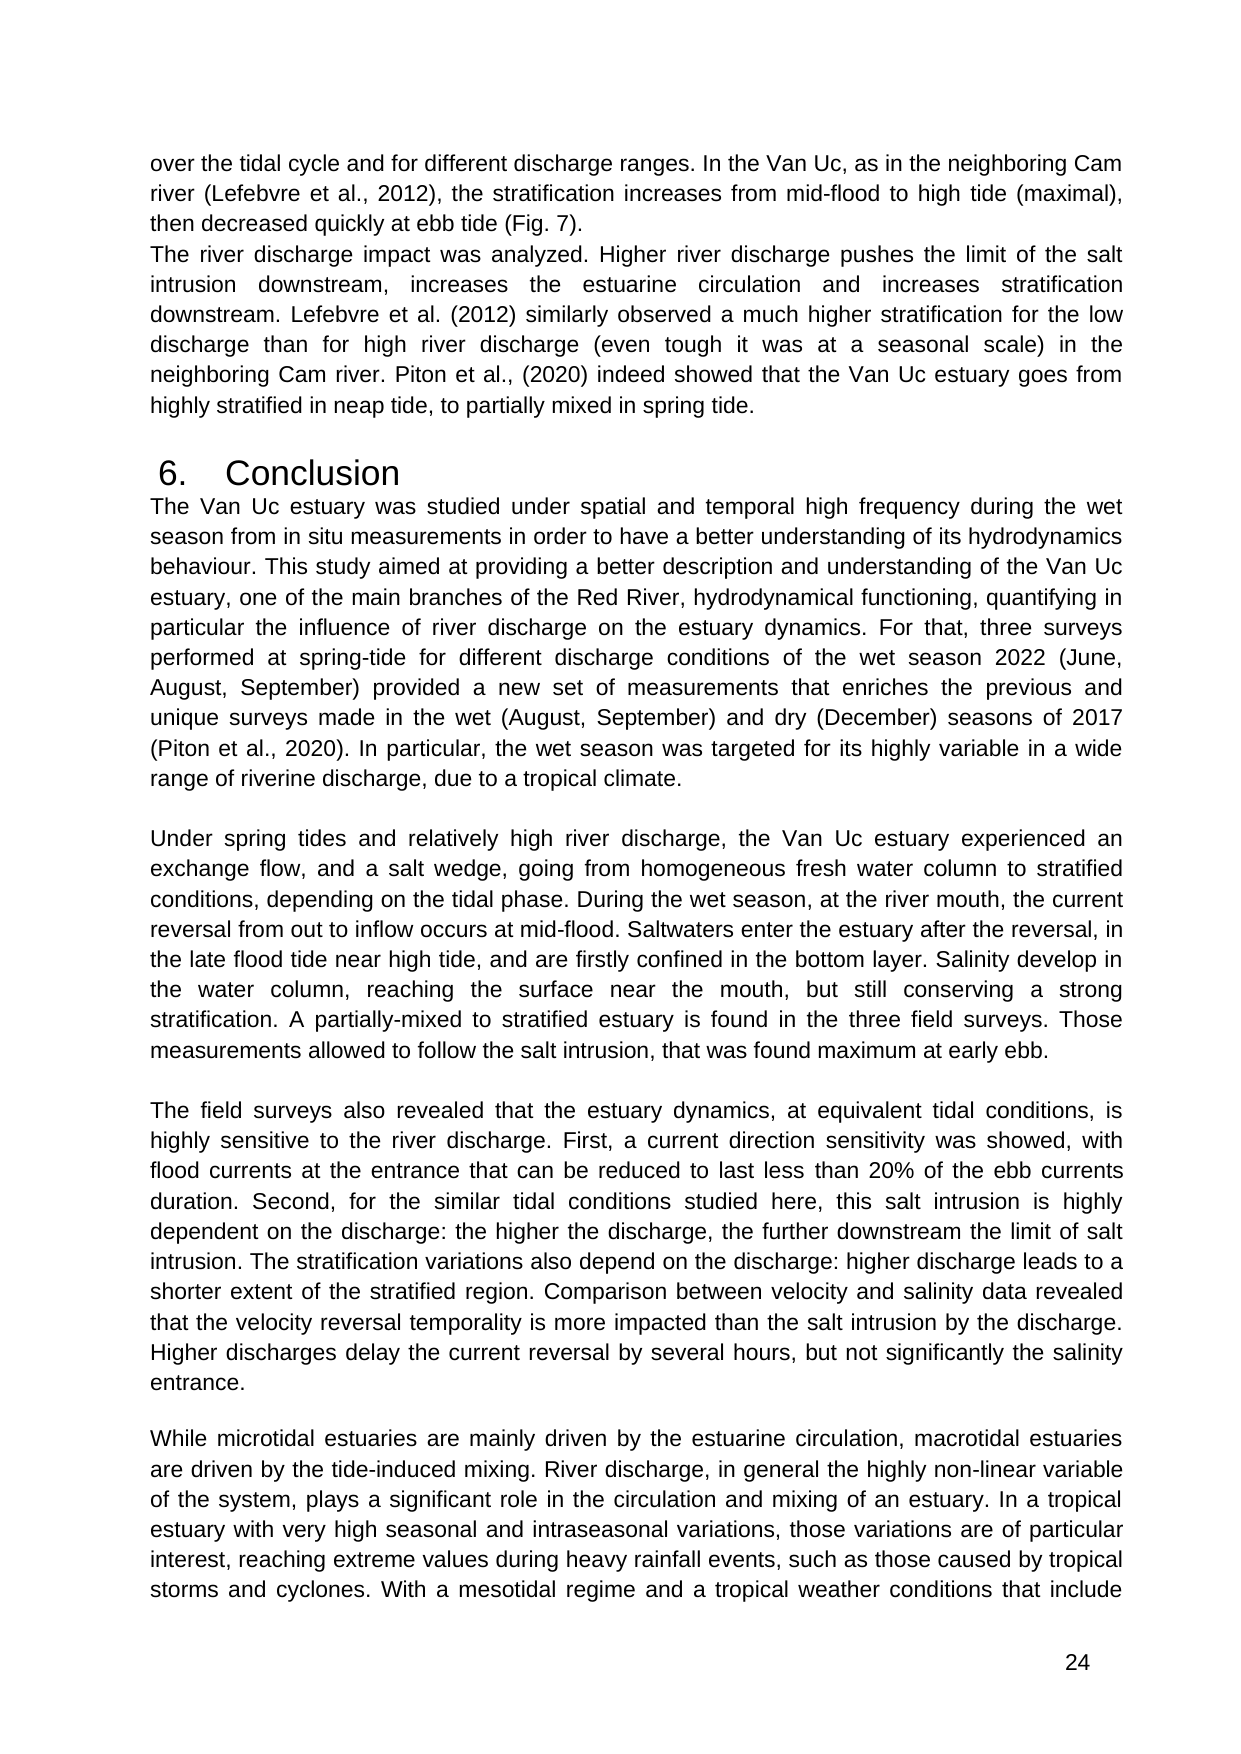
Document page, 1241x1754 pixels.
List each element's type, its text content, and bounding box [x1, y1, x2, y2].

text Under spring tides and relatively high river discharge, the Van Uc estuary experienced an exchange flow, and a salt wedge, going from homogeneous fresh water column to stratified conditions, depending on the tidal phase. During the wet season, at the river mouth, the current reversal from out to inflow occurs at mid-flood. Saltwaters enter the estuary after the reversal, in the late flood tide near high tide, and are firstly confined in the bottom layer. Salinity develop in the water column, reaching the surface near the mouth, but still conserving a strong stratification. A partially-mixed to stratified estuary is found in the three field surveys. Those measurements allowed to follow the salt intrusion, that was found maximum at early ebb. [150, 825, 1124, 1063]
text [150, 150, 1124, 237]
subtitle Conclusion [187, 452, 1124, 493]
text The field surveys also revealed that the estuary dynamics, at equivalent tidal conditions, is highly sensitive to the river discharge. First, a current direction sensitivity was showed, with flood currents at the entrance that can be reduced to last less than 20% of the ebb currents duration. Second, for the similar tidal conditions studied here, this salt intrusion is highly dependent on the discharge: the higher the discharge, the further downstream the limit of salt intrusion. The stratification variations also depend on the discharge: higher discharge leads to a shorter extent of the stratified region. Comparison between velocity and salinity data revealed that the velocity reversal temporality is more impacted than the salt intrusion by the discharge. Higher discharges delay the current reversal by several hours, but not significantly the salinity entrance. [150, 1097, 1124, 1395]
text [150, 1425, 1124, 1603]
text The river discharge impact was analyzed. Higher river discharge pushes the limit of the salt intrusion downstream, increases the estuarine circulation and increases stratification downstream. Lefebvre et al. (2012) similarly observed a much higher stratification for the low discharge than for high river discharge (even tough it was at a seasonal scale) in the neighboring Cam river. Piton et al., (2020) indeed showed that the Van Uc estuary goes from highly stratified in neap tide, to partially mixed in spring tide. [150, 241, 1124, 418]
text The Van Uc estuary was studied under spatial and temporal high frequency during the wet season from in situ measurements in order to have a better understanding of its hydrodynamics behaviour. This study aimed at providing a better description and understanding of the Van Uc estuary, one of the main branches of the Red River, hydrodynamical functioning, quantifying in particular the influence of river discharge on the estuary dynamics. For that, three surveys performed at spring-tide for different discharge conditions of the wet season 2022 (June, August, September) provided a new set of measurements that enriches the previous and unique surveys made in the wet (August, September) and dry (December) seasons of 2017 (Piton et al., 2020). In particular, the wet season was targeted for its highly variable in a wide range of riverine discharge, due to a tropical climate. [150, 493, 1124, 791]
